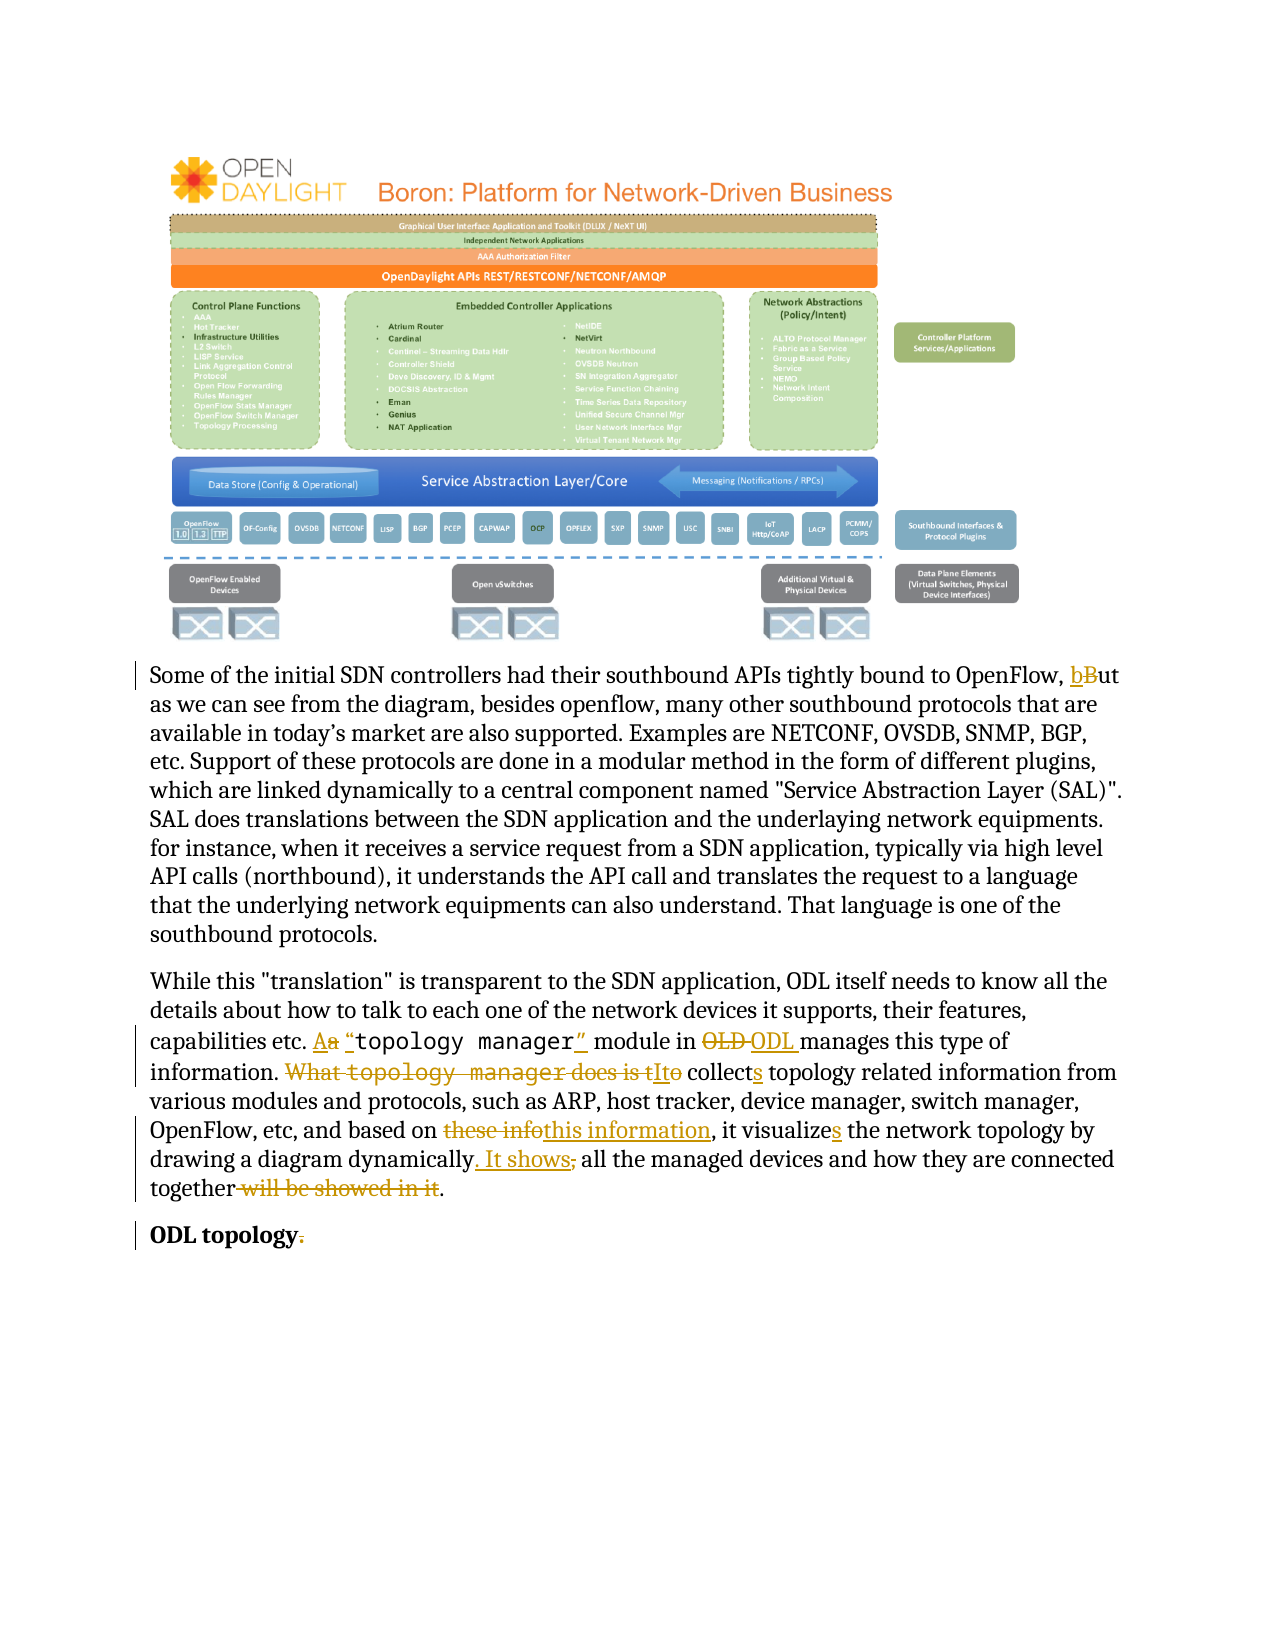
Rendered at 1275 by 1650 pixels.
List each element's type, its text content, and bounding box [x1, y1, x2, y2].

text While this "translation" is transparent to the SDN application, ODL itself needs to know all the details about how to talk to each one of the network devices it supports, their features, capabilities etc. topology manager module in manages this type of information. collect topology related information from various modules and protocols, such as ARP, host tracker, device manager, switch manager, OpenFlow, etc, and based on , it visualize the network topology by drawing a diagram dynamically all the managed devices and how they are connected together. [150, 967, 1125, 1202]
picture [150, 150, 1025, 643]
text ODL topology [150, 1221, 1125, 1250]
text Some of the initial SDN controllers had their southbound APIs tightly bound to OpenFlow, ut as we can see from the diagram, besides openflow, many other southbound protocols that are available in today’s market are also supported. Examples are NETCONF, OVSDB, SNMP, BGP, etc. Support of these protocols are done in a modular method in the form of different plugins, which are linked dynamically to a central component named "Service Abstraction Layer (SAL)". SAL does translations between the SDN application and the underlaying network equipments. for instance, when it receives a service request from a SDN application, typically via high level API calls (northbound), it understands the API call and translates the request to a language that the underlying network equipments can also understand. That language is one of the southbound protocols. [150, 661, 1125, 948]
